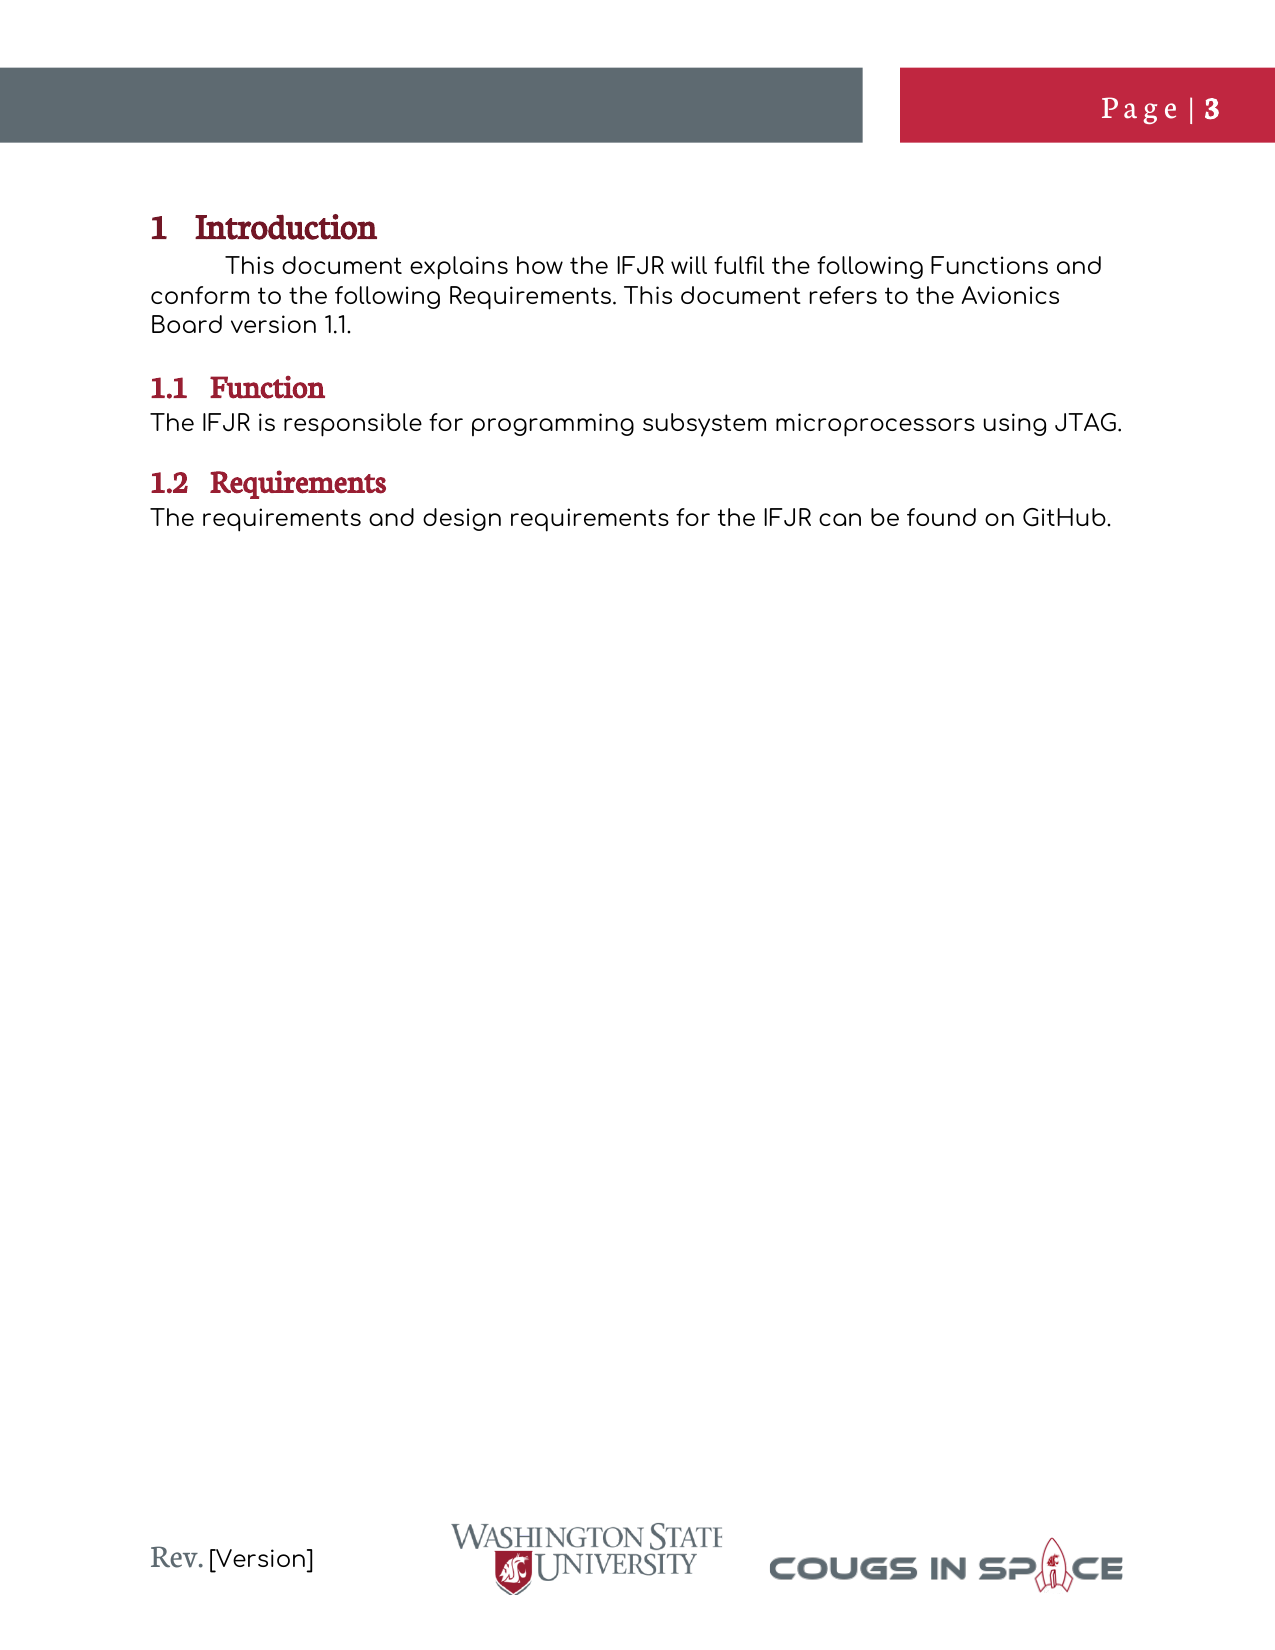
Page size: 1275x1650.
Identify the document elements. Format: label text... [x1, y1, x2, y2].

subtitle Requirements [150, 458, 1125, 500]
picture [450, 1522, 723, 1595]
text The requirements and design requirements for the IFJR can be found on GitHub. [150, 506, 1125, 532]
text The IFJR is responsible for programming subsystem microprocessors using JTAG. [150, 412, 1125, 437]
subtitle Introduction [150, 200, 1125, 247]
text This document explains how the IFJR will fulfil the following Functions and conform to the following Requirements. This document refers to the Avionics Board version 1.1. [150, 254, 1125, 339]
subtitle Function [150, 363, 1125, 405]
picture [769, 1537, 1123, 1594]
